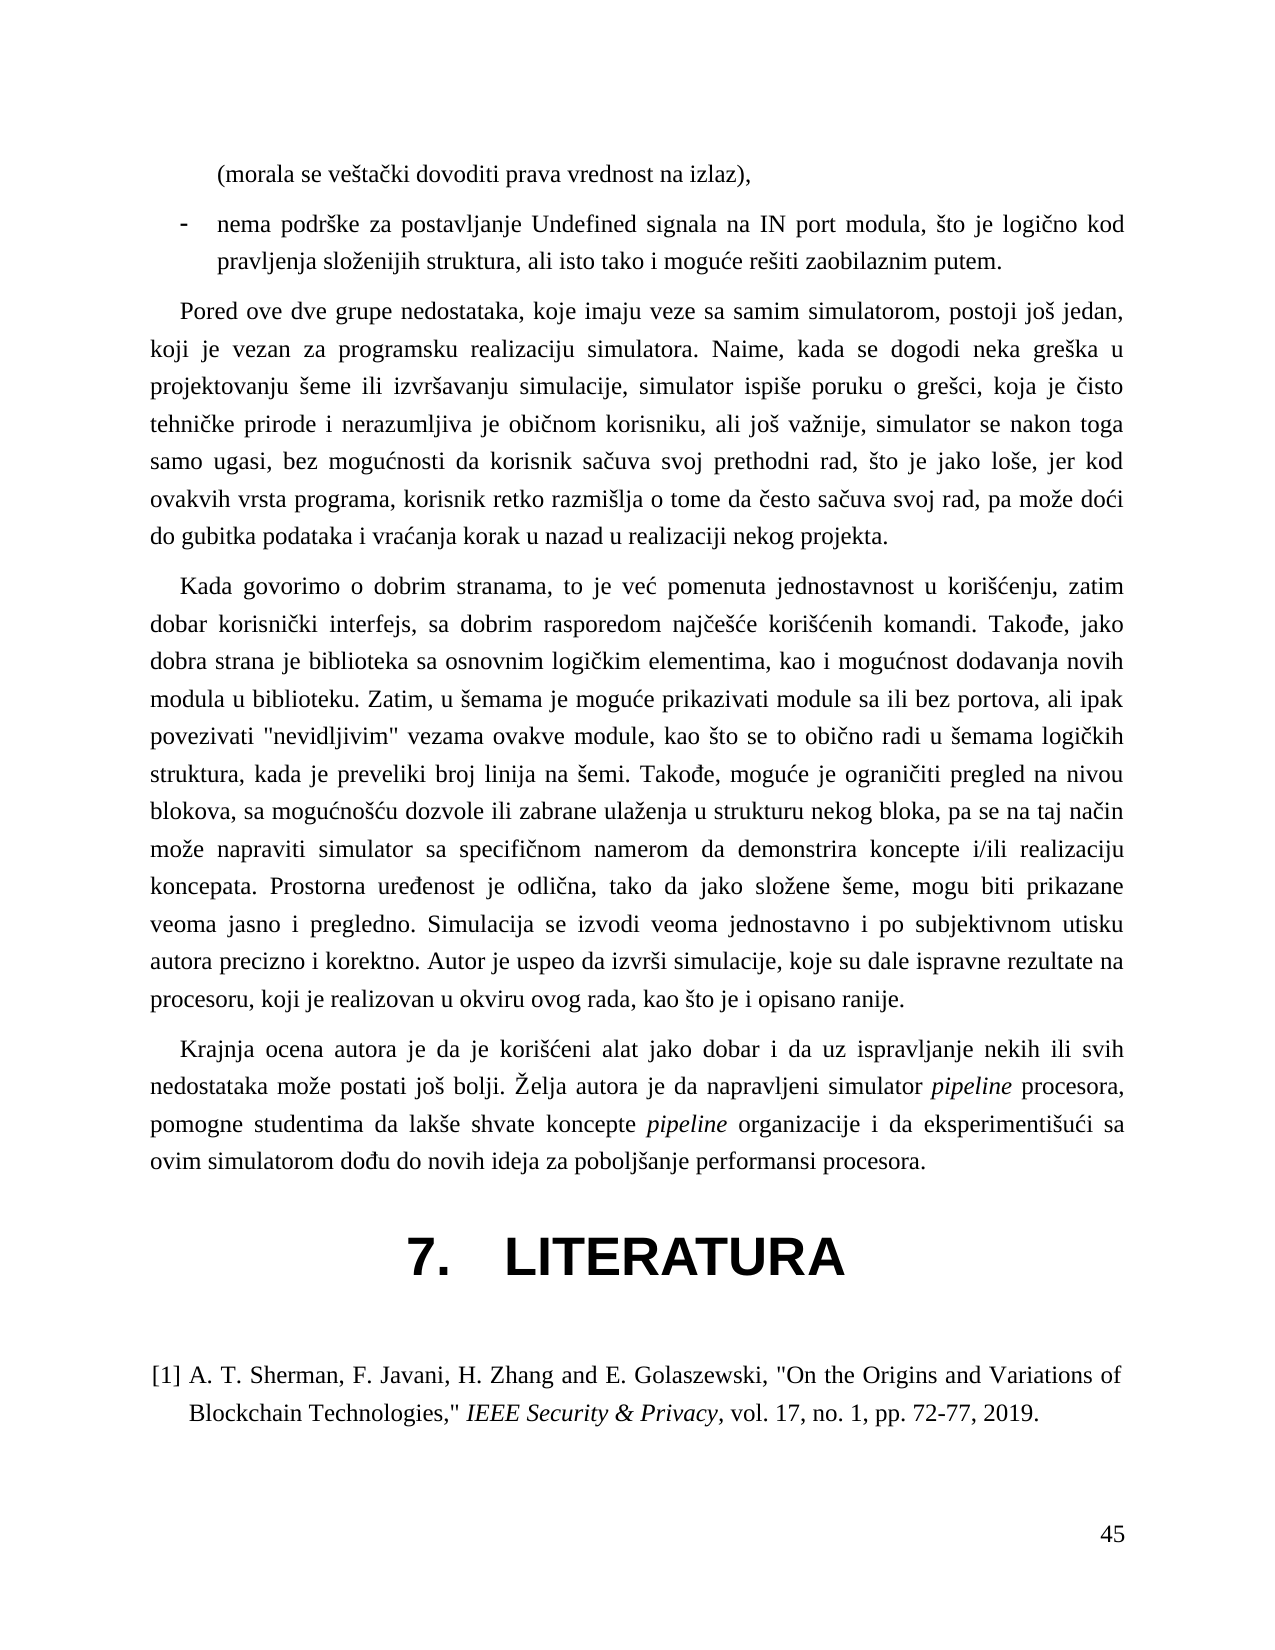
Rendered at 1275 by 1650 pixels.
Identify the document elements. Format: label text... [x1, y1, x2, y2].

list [179, 150, 1125, 187]
list nema podrške za postavljanje Undefined signala na IN port modula, što je logično kod pravljenja složenijih struktura, ali isto tako i moguće rešiti zaobilaznim putem. [179, 200, 1125, 275]
text Krajnja ocena autora je da je korišćeni alat jako dobar i da uz ispravljanje nekih ili svih nedostataka može postati još bolji. Želja autora je da napravljeni simulator pipeline procesora, pomogne studentima da lakše shvate koncepte pipeline organizacije i da eksperimentišući sa ovim simulatorom dođu do novih ideja za poboljšanje performansi procesora. [150, 1025, 1125, 1175]
text Pored ove dve grupe nedostataka, koje imaju veze sa samim simulatorom, postoji još jedan, koji je vezan za programsku realizaciju simulatora. Naime, kada se dogodi neka greška u projektovanju šeme ili izvršavanju simulacije, simulator ispiše poruku o grešci, koja je čisto tehničke prirode i nerazumljiva je običnom korisniku, ali još važnije, simulator se nakon toga samo ugasi, bez mogućnosti da korisnik sačuva svoj prethodni rad, što je jako loše, jer kod ovakvih vrsta programa, korisnik retko razmišlja o tome da često sačuva svoj rad, pa može doći do gubitka podataka i vraćanja korak u nazad u realizaciji nekog projekta. [150, 287, 1125, 550]
text Kada govorimo o dobrim stranama, to je već pomenuta jednostavnost u korišćenju, zatim dobar korisnički interfejs, sa dobrim rasporedom najčešće korišćenih komandi. Takođe, jako dobra strana je biblioteka sa osnovnim logičkim elementima, kao i mogućnost dodavanja novih modula u biblioteku. Zatim, u šemama je moguće prikazivati module sa ili bez portova, ali ipak povezivati "nevidljivim" vezama ovakve module, kao što se to obično radi u šemama logičkih struktura, kada je preveliki broj linija na šemi. Takođe, moguće je ograničiti pregled na nivou blokova, sa mogućnošću dozvole ili zabrane ulaženja u strukturu nekog bloka, pa se na taj način može napraviti simulator sa specifičnom namerom da demonstrira koncepte i/ili realizaciju koncepata. Prostorna uređenost je odlična, tako da jako složene šeme, mogu biti prikazane veoma jasno i pregledno. Simulacija se izvodi veoma jednostavno i po subjektivnom utisku autora precizno i korektno. Autor je uspeo da izvrši simulacije, koje su dale ispravne rezultate na procesoru, koji je realizovan u okviru ovog rada, kao što je i opisano ranije. [150, 562, 1125, 1012]
